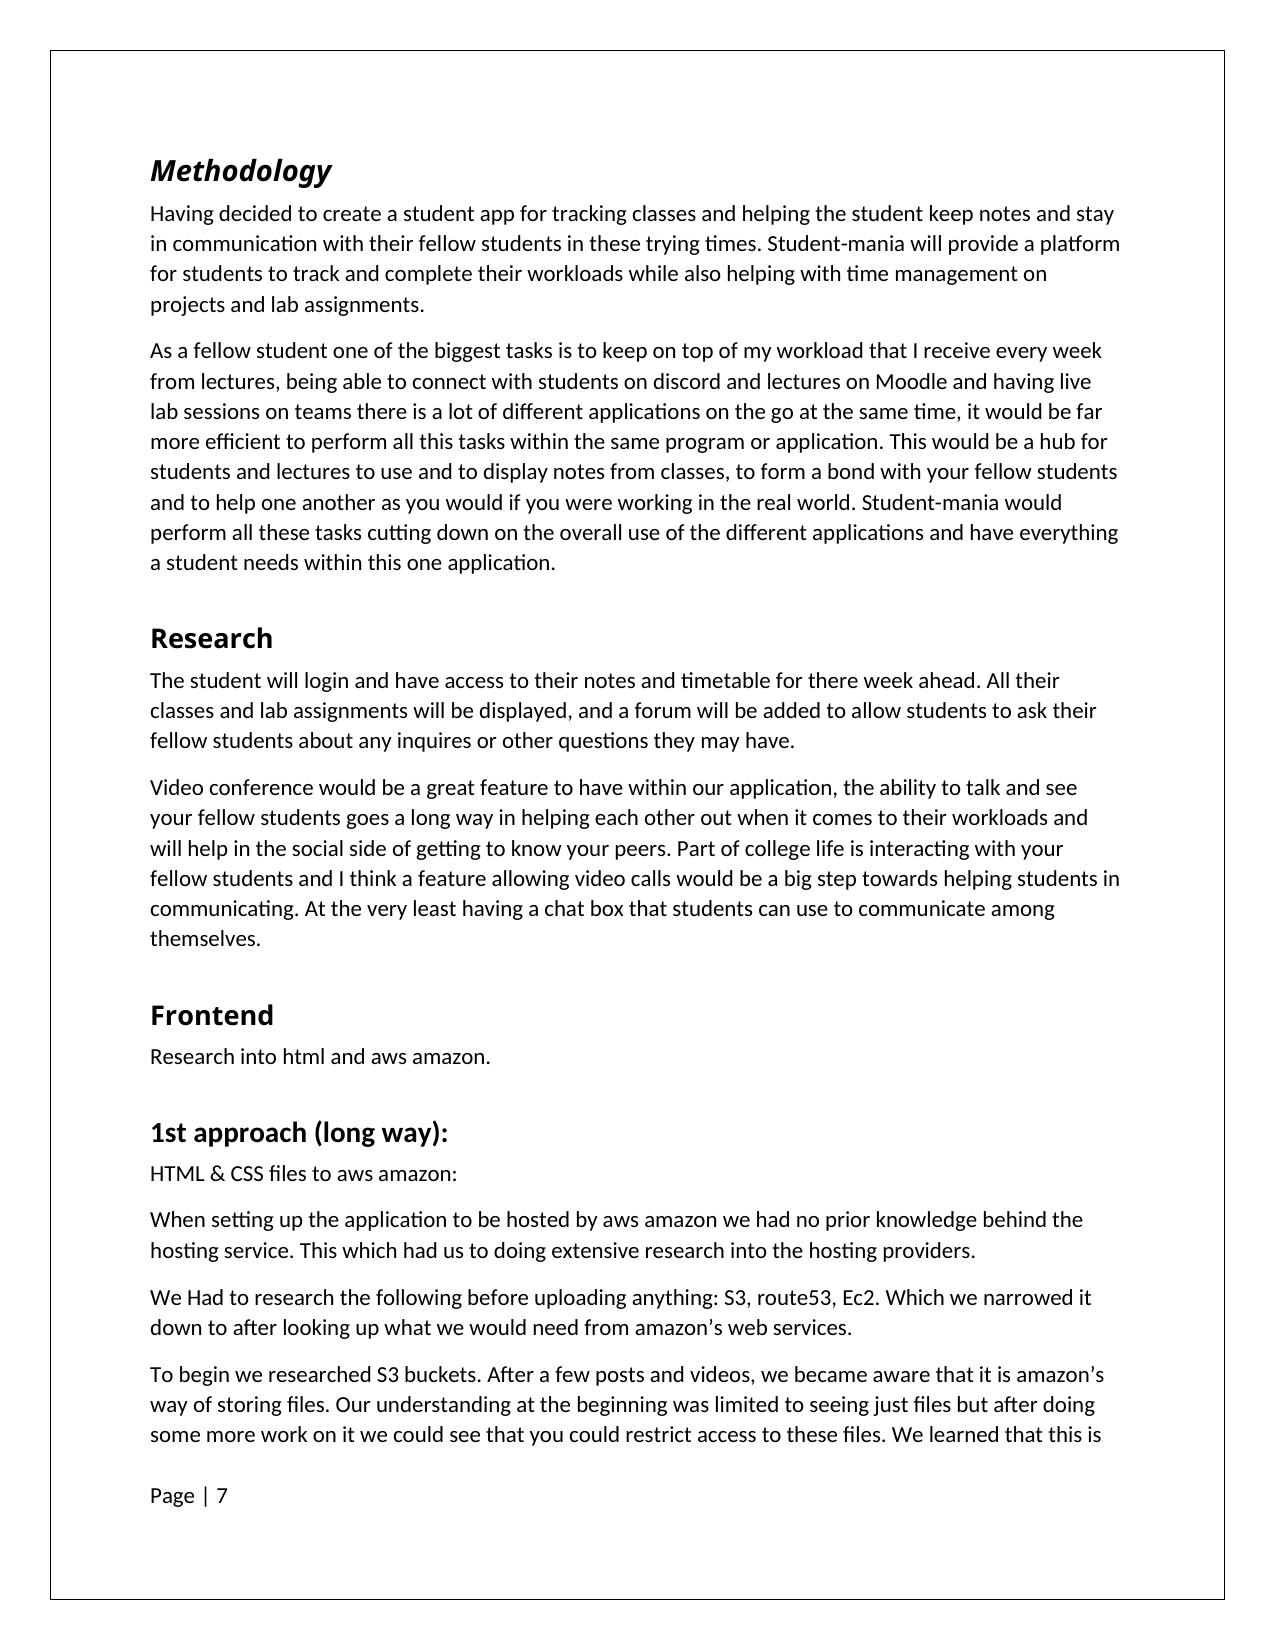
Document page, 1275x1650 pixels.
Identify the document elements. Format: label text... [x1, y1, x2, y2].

subtitle Methodology [150, 150, 1125, 190]
text We Had to research the following before uploading anything: S3, route53, Ec2. Which we narrowed it down to after looking up what we would need from amazon’s web services. [150, 1283, 1125, 1341]
text Research into html and aws amazon. [150, 1042, 1125, 1070]
text The student will login and have access to their notes and timetable for there week ahead. All their classes and lab assignments will be displayed, and a forum will be added to allow students to ask their fellow students about any inquires or other questions they may have. [150, 666, 1125, 754]
text When setting up the application to be hosted by aws amazon we had no prior knowledge behind the hosting service. This which had us to doing extensive research into the hosting providers. [150, 1206, 1125, 1264]
text Having decided to create a student app for tracking classes and helping the student keep notes and stay in communication with their fellow students in these trying times. Student-mania will provide a platform for students to track and complete their workloads while also helping with time management on projects and lab assignments. [150, 199, 1125, 318]
subtitle Frontend [150, 996, 1125, 1033]
subtitle Research [150, 620, 1125, 657]
text As a fellow student one of the biggest tasks is to keep on top of my workload that I receive every week from lectures, being able to connect with students on discord and lectures on Moodle and having live lab sessions on teams there is a lot of different applications on the go at the same time, it would be far more efficient to perform all this tasks within the same program or application. This would be a hub for students and lectures to use and to display notes from classes, to form a bond with your fellow students and to help one another as you would if you were working in the real world. Student-mania would perform all these tasks cutting down on the overall use of the different applications and have everything a student needs within this one application. [150, 337, 1125, 576]
text Video conference would be a great feature to have within our application, the ability to talk and see your fellow students goes a long way in helping each other out when it comes to their workloads and will help in the social side of getting to know your peers. Part of college life is interacting with your fellow students and I think a feature allowing video calls would be a big step towards helping students in communicating. At the very least having a chat box that students can use to communicate among themselves. [150, 773, 1125, 952]
subtitle 1st approach (long way): [150, 1114, 1125, 1150]
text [150, 1360, 1125, 1448]
text HTML & CSS files to aws amazon: [150, 1159, 1125, 1187]
